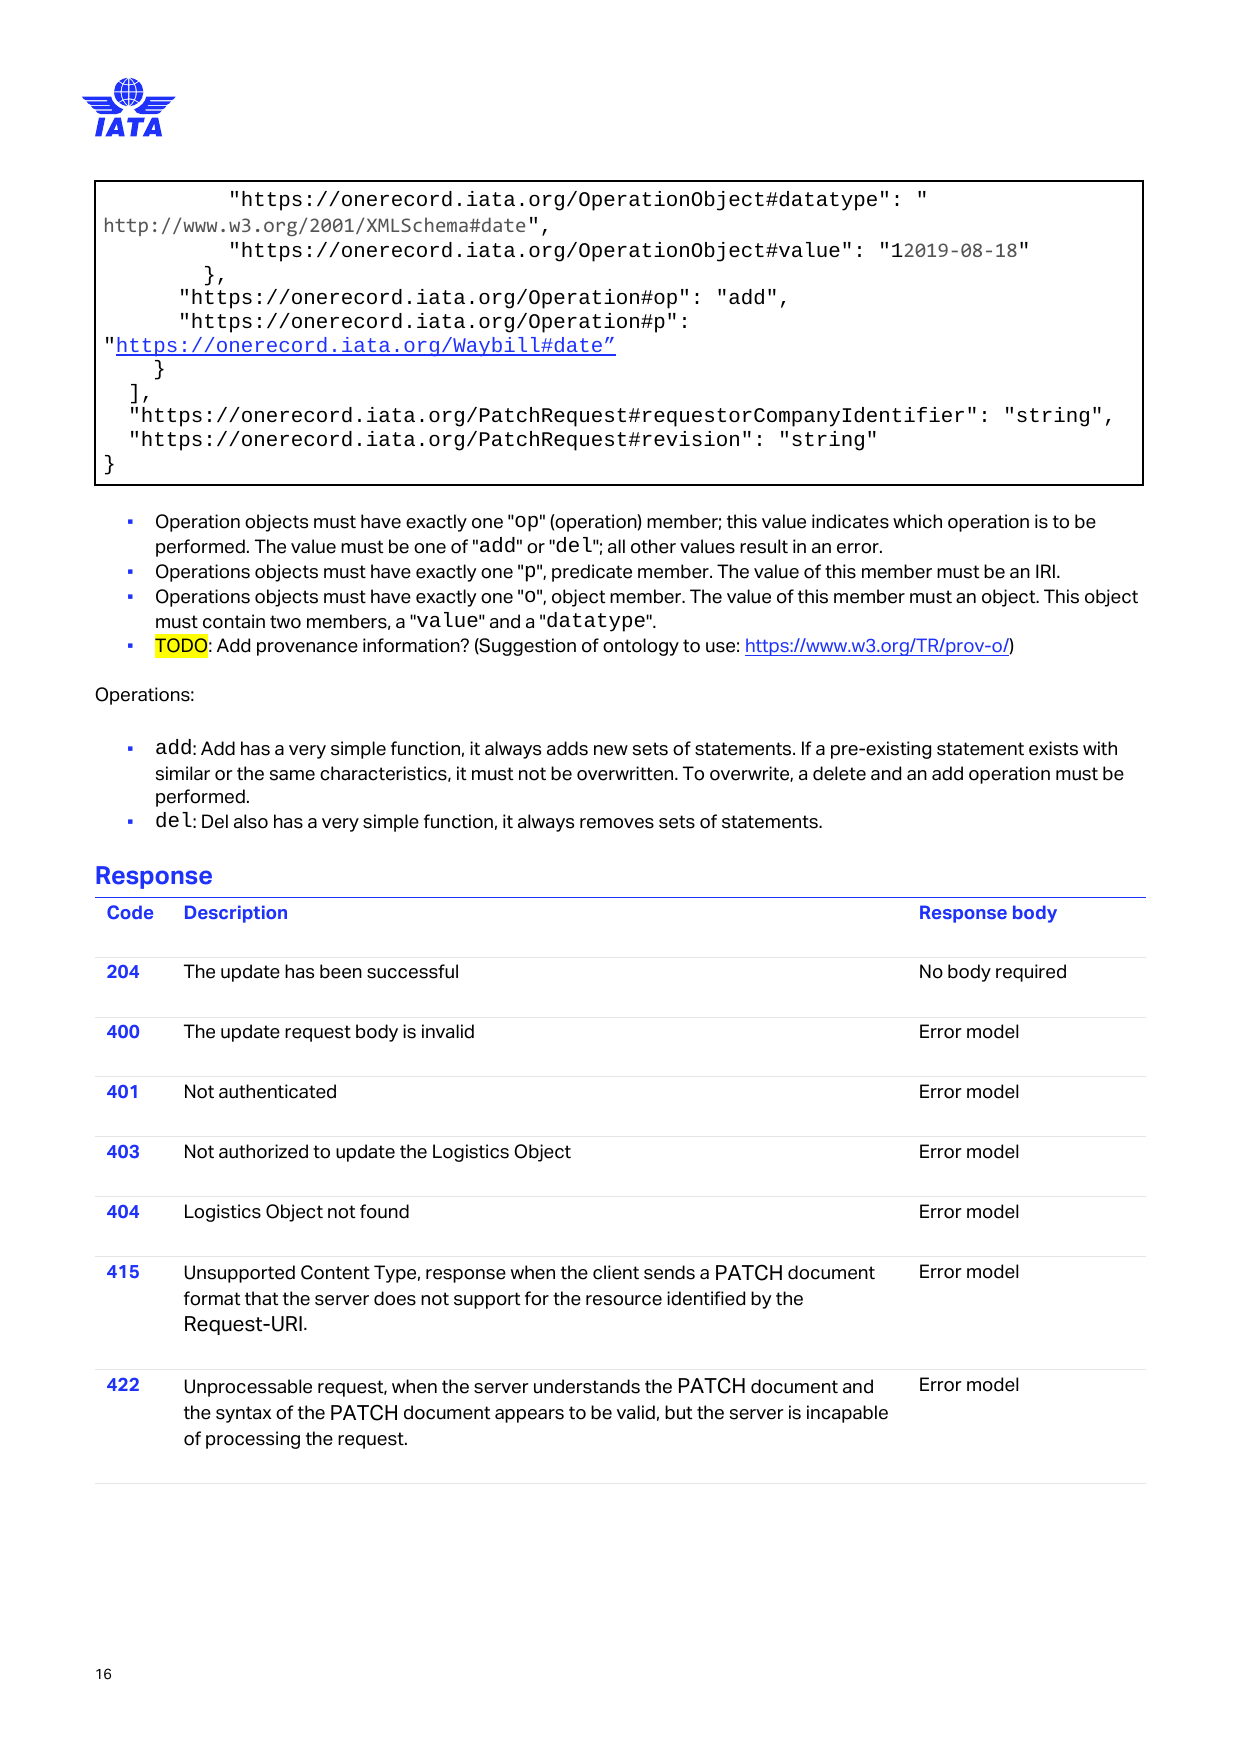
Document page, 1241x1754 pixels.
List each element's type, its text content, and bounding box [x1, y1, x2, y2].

table_cell Unprocessable request, when the server understands the PATCH document and the syntax of the PATCH document appears to be valid, but the server is incapable of processing the request. [171, 1370, 907, 1482]
table_cell 415 [95, 1257, 171, 1369]
list Operation objects must have exactly one "op" (operation) member; this value indicates which operation is to be performed. The value must be one of "add" or "del"; all other values result in an error. [124, 510, 1146, 559]
table_header Description [171, 898, 907, 956]
table_cell Error model [907, 1370, 1146, 1482]
table_cell Error model [907, 1077, 1146, 1136]
table_cell 204 [95, 958, 171, 1016]
text Operations: [94, 683, 1146, 707]
list Operations objects must have exactly one "p", predicate member. The value of this member must be an IRI. [124, 559, 1146, 584]
table_header Response body [907, 898, 1146, 956]
table_cell The update request body is invalid [171, 1018, 907, 1076]
subtitle Response [94, 859, 1146, 890]
table_cell Error model [907, 1257, 1146, 1369]
table_cell 400 [95, 1018, 171, 1076]
list add: Add has a very simple function, it always adds new sets of statements. If a pre-existing statement exists with similar or the same characteristics, it must not be overwritten. To overwrite, a delete and an add operation must be performed. [124, 736, 1146, 809]
table_cell Error model [907, 1018, 1146, 1076]
table_cell 404 [95, 1197, 171, 1256]
list del: Del also has a very simple function, it always removes sets of statements. [124, 809, 1146, 834]
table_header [96, 182, 1142, 484]
table_cell Unsupported Content Type, response when the client sends a PATCH document format that the server does not support for the resource identified by the Request-URI. [171, 1257, 907, 1369]
table_cell Logistics Object not found [171, 1197, 907, 1256]
table_cell 401 [95, 1077, 171, 1136]
table_cell Not authenticated [171, 1077, 907, 1136]
table_cell Error model [907, 1197, 1146, 1256]
table_cell Not authorized to update the Logistics Object [171, 1137, 907, 1196]
table_cell Error model [907, 1137, 1146, 1196]
table_header Code [95, 898, 171, 956]
table_cell The update has been successful [171, 958, 907, 1016]
list Operations objects must have exactly one "o", object member. The value of this member must an object. This object must contain two members, a "value" and a "datatype". [124, 584, 1146, 634]
table_cell 422 [95, 1370, 171, 1482]
table_cell No body required [907, 958, 1146, 1016]
table_cell 403 [95, 1137, 171, 1196]
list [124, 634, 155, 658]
list TODO: Add provenance information? (Suggestion of ontology to use: https://www.w3.org/TR/prov-o/) [208, 634, 1146, 658]
